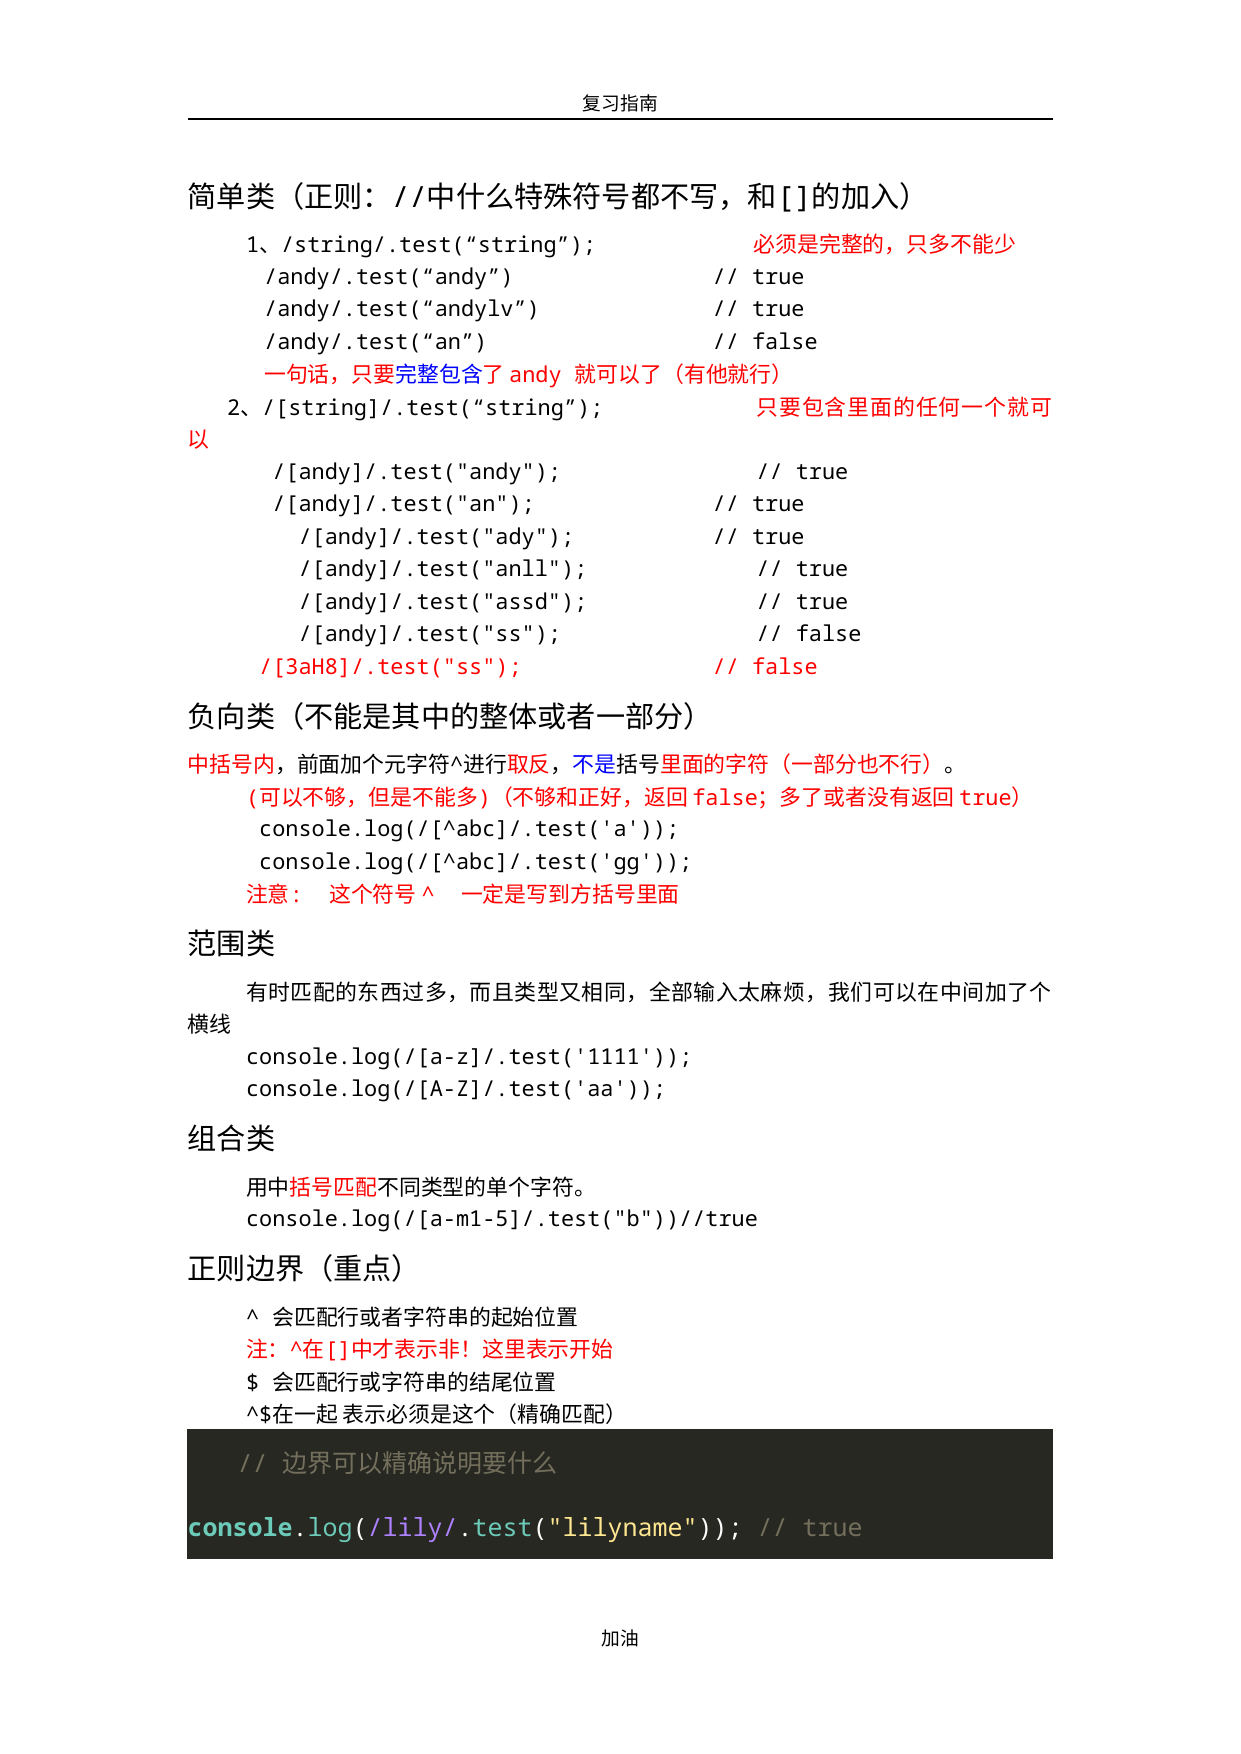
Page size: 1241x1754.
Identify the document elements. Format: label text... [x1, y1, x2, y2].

text /[andy]/.test("ady"); // true [187, 519, 1053, 552]
text 中括号内，前面加个元字符^进行取反，不是括号里面的字符（一部分也不行）。 [187, 747, 1053, 779]
text $ 会匹配行或字符串的结尾位置 [187, 1364, 1053, 1397]
text console.log(/[A-Z]/.test('aa')); [187, 1072, 1053, 1104]
text /[andy]/.test("an"); // true [187, 487, 1053, 519]
text (可以不够，但是不能多)（不够和正好，返回false；多了或者没有返回true） [187, 779, 1053, 812]
text 正则边界（重点） [187, 1234, 1053, 1299]
text console.log(/[a-z]/.test('1111')); [187, 1039, 1053, 1072]
text 用中括号匹配不同类型的单个字符。 [187, 1169, 1053, 1202]
text 一句话，只要完整包含了andy 就可以了（有他就行） [187, 357, 1053, 389]
text 有时匹配的东西过多，而且类型又相同，全部输入太麻烦，我们可以在中间加了个横线 [187, 974, 1053, 1039]
text 负向类（不能是其中的整体或者一部分） [187, 682, 1053, 747]
text 注意: 这个符号 ^ 一定是写到方括号里面 [187, 877, 1053, 909]
text /andy/.test(“andy”) // true [187, 259, 1053, 292]
text /andy/.test(“andylv”) // true [187, 292, 1053, 324]
text console.log(/[^abc]/.test('a')); [187, 812, 1053, 844]
text ^$在一起 表示必须是这个（精确匹配） [187, 1397, 1053, 1429]
text /[andy]/.test("andy"); // true [187, 454, 1053, 487]
text /[andy]/.test("assd"); // true [187, 584, 1053, 617]
text /andy/.test(“an”) // false [187, 324, 1053, 357]
text /[andy]/.test("anll"); // true [187, 552, 1053, 584]
text /[andy]/.test("ss"); // false [187, 617, 1053, 649]
text console.log(/[a-m1-5]/.test("b"))//true [187, 1202, 1053, 1234]
text 2、/[string]/.test(“string”); 只要包含里面的任何一个就可以 [187, 389, 1053, 454]
text 范围类 [187, 909, 1053, 974]
text console.log(/[^abc]/.test('gg')); [187, 844, 1053, 877]
text ^ 会匹配行或者字符串的起始位置 [187, 1299, 1053, 1332]
text /[3aH8]/.test("ss"); // false [187, 649, 1053, 682]
text 简单类（正则：//中什么特殊符号都不写，和[]的加入） [187, 162, 1053, 227]
text 组合类 [187, 1104, 1053, 1169]
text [187, 1429, 1053, 1559]
text 1、/string/.test(“string”); 必须是完整的，只多不能少 [187, 227, 1053, 259]
text 注：^在[]中才表示非！这里表示开始 [187, 1332, 1053, 1364]
